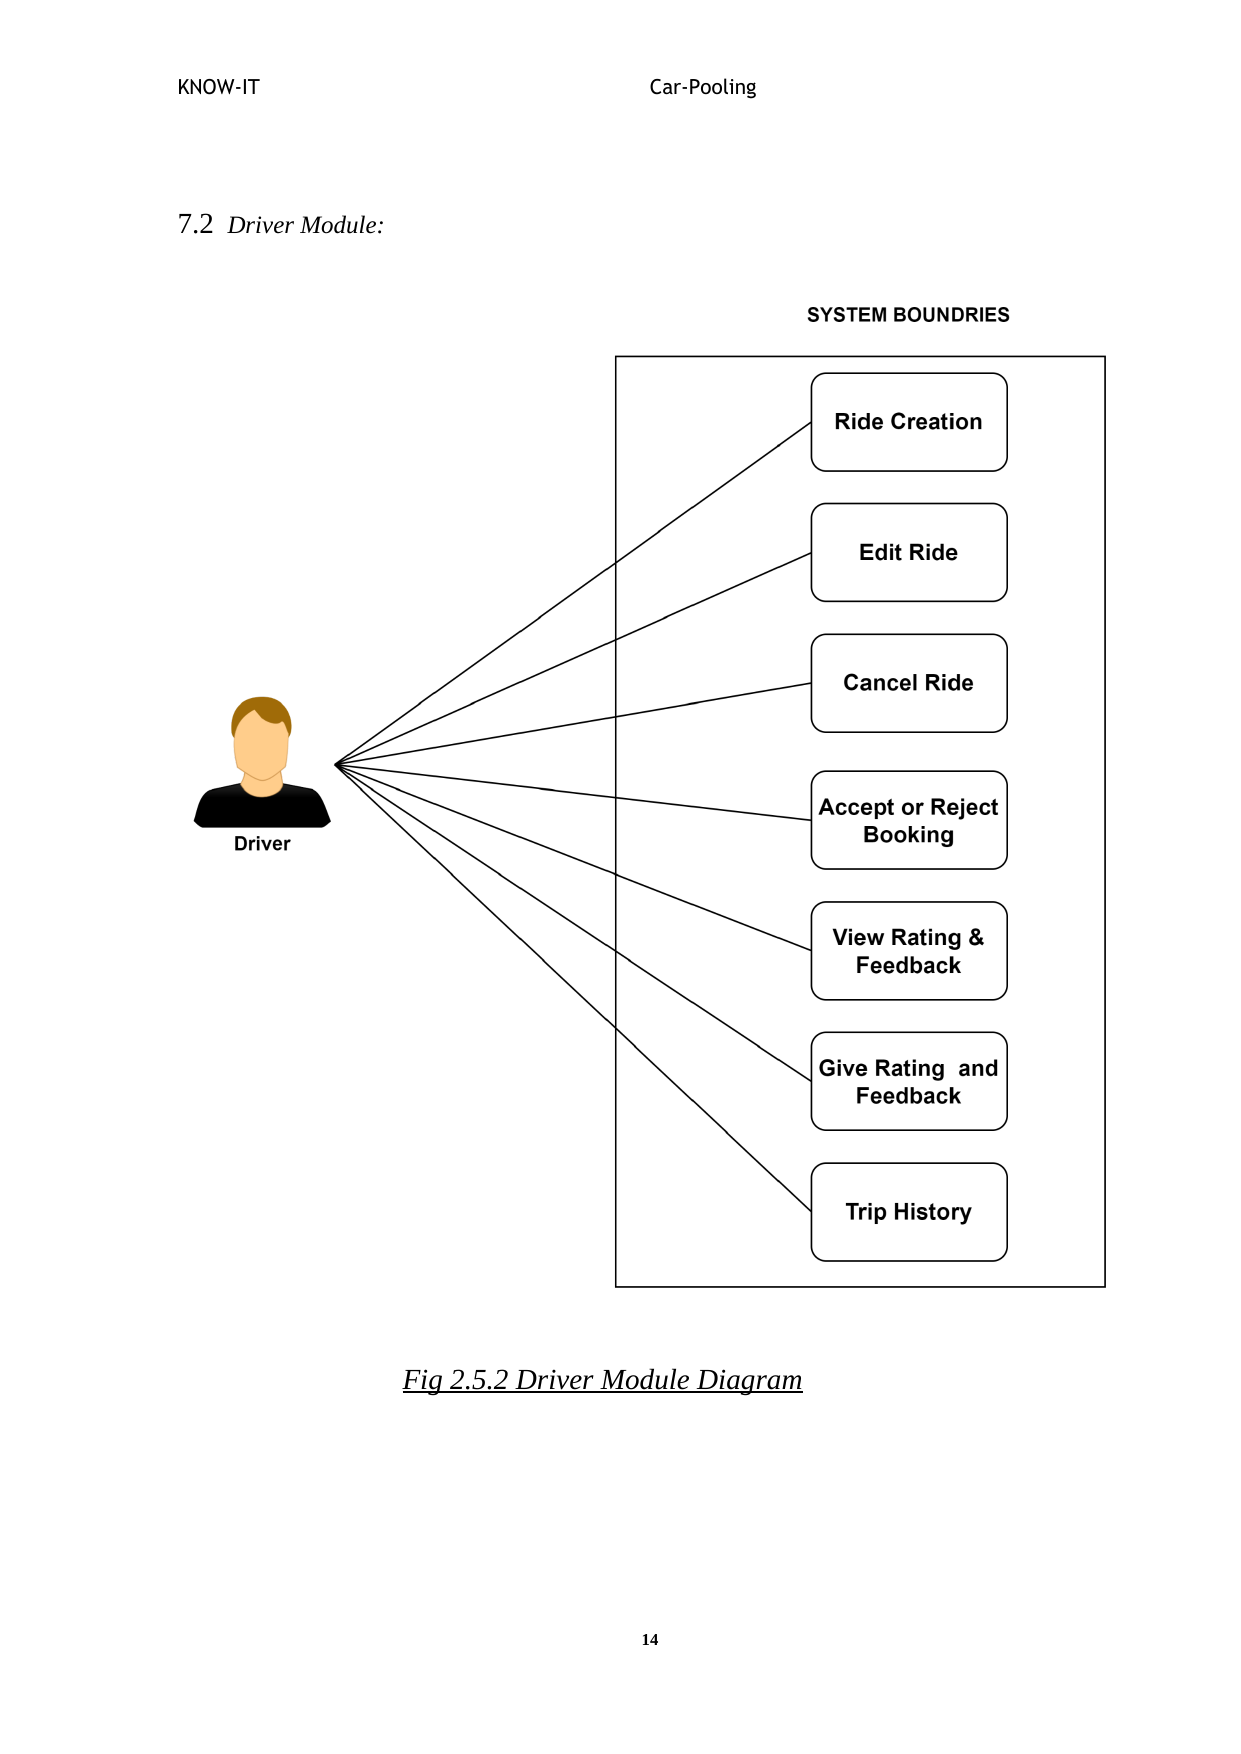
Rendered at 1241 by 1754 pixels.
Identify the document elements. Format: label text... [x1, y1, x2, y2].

subtitle Driver Module: [177, 206, 1122, 240]
picture [177, 274, 1122, 1304]
text Fig 2.5.2 Driver Module Diagram [327, 1362, 1122, 1396]
